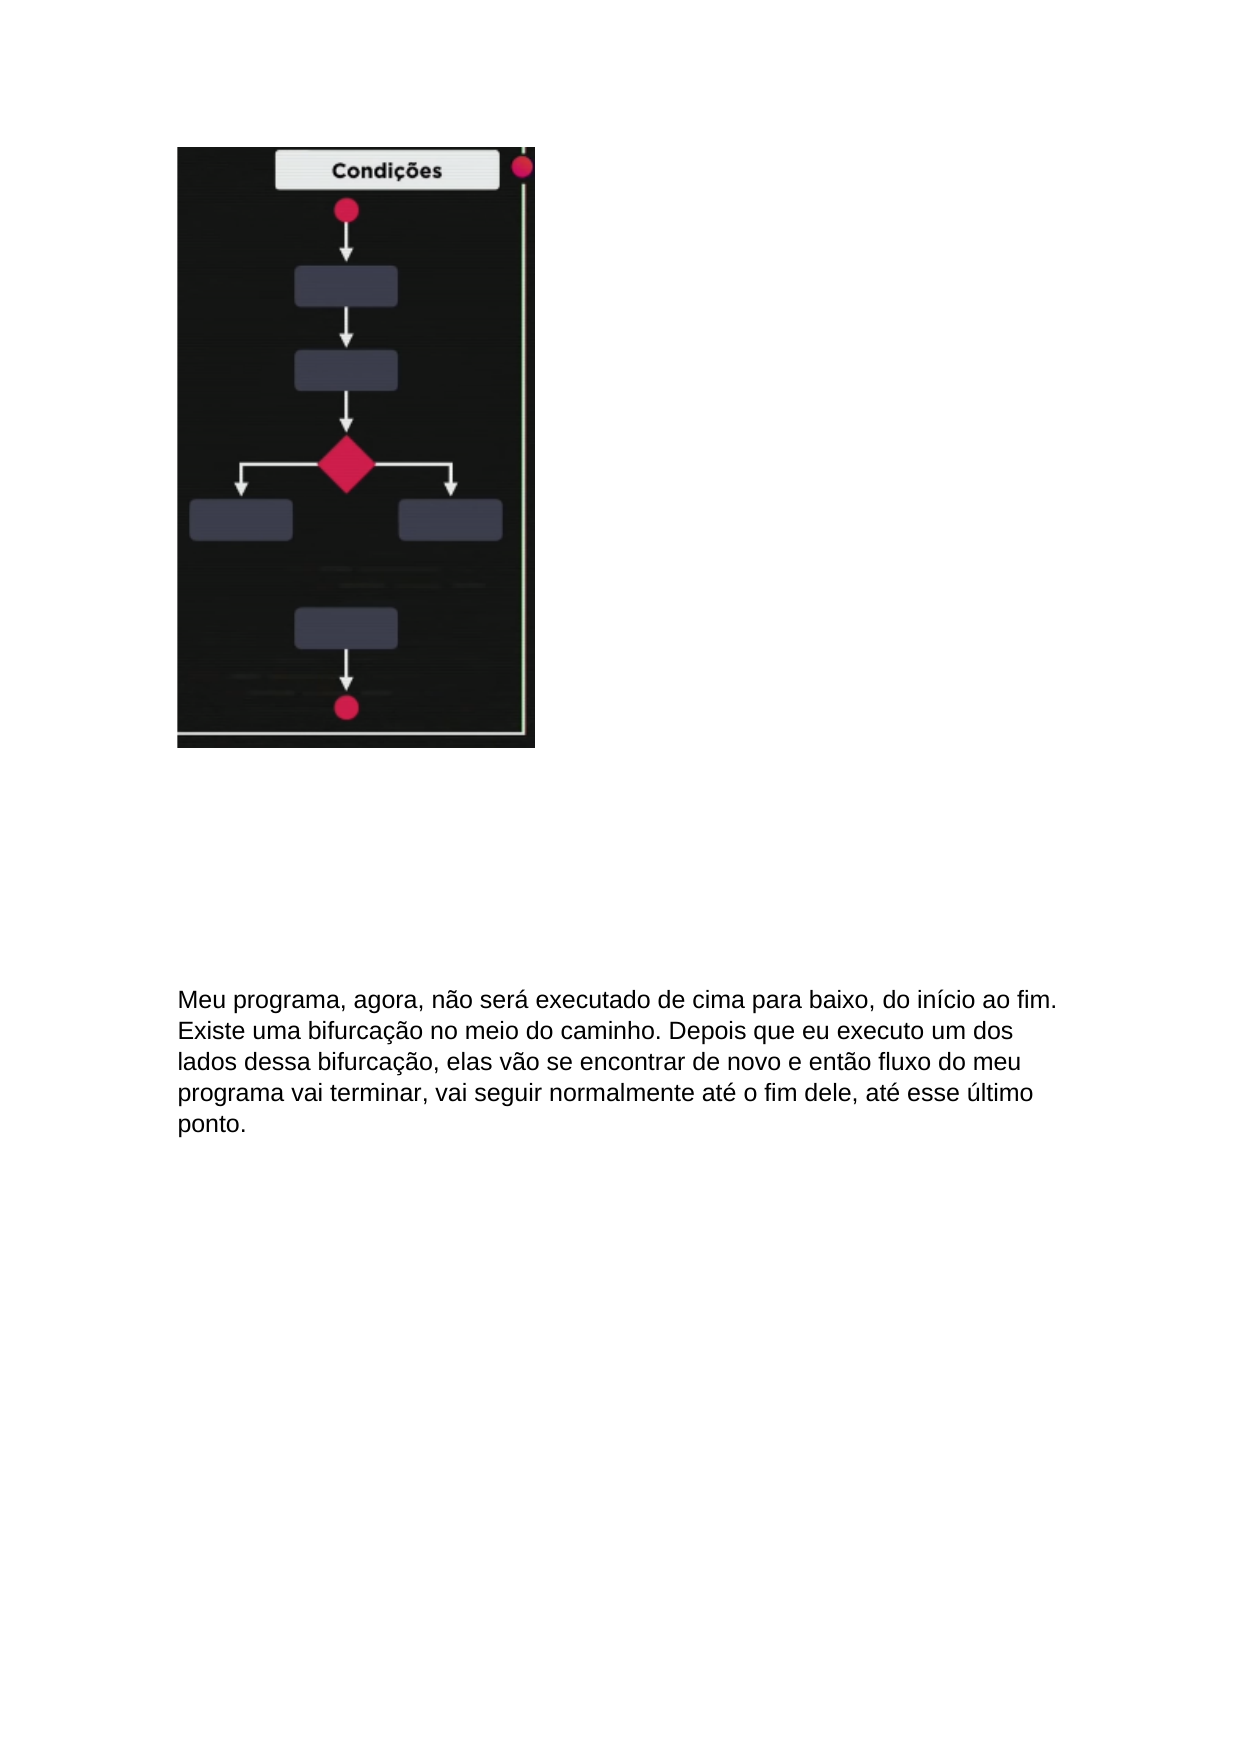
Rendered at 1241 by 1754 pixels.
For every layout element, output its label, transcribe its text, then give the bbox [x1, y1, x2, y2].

text Meu programa, agora, não será executado de cima para baixo, do início ao fim. Existe uma bifurcação no meio do caminho. Depois que eu executo um dos lados dessa bifurcação, elas vão se encontrar de novo e então fluxo do meu programa vai terminar, vai seguir normalmente até o fim dele, até esse último ponto. [177, 985, 1063, 1138]
picture [177, 147, 535, 748]
